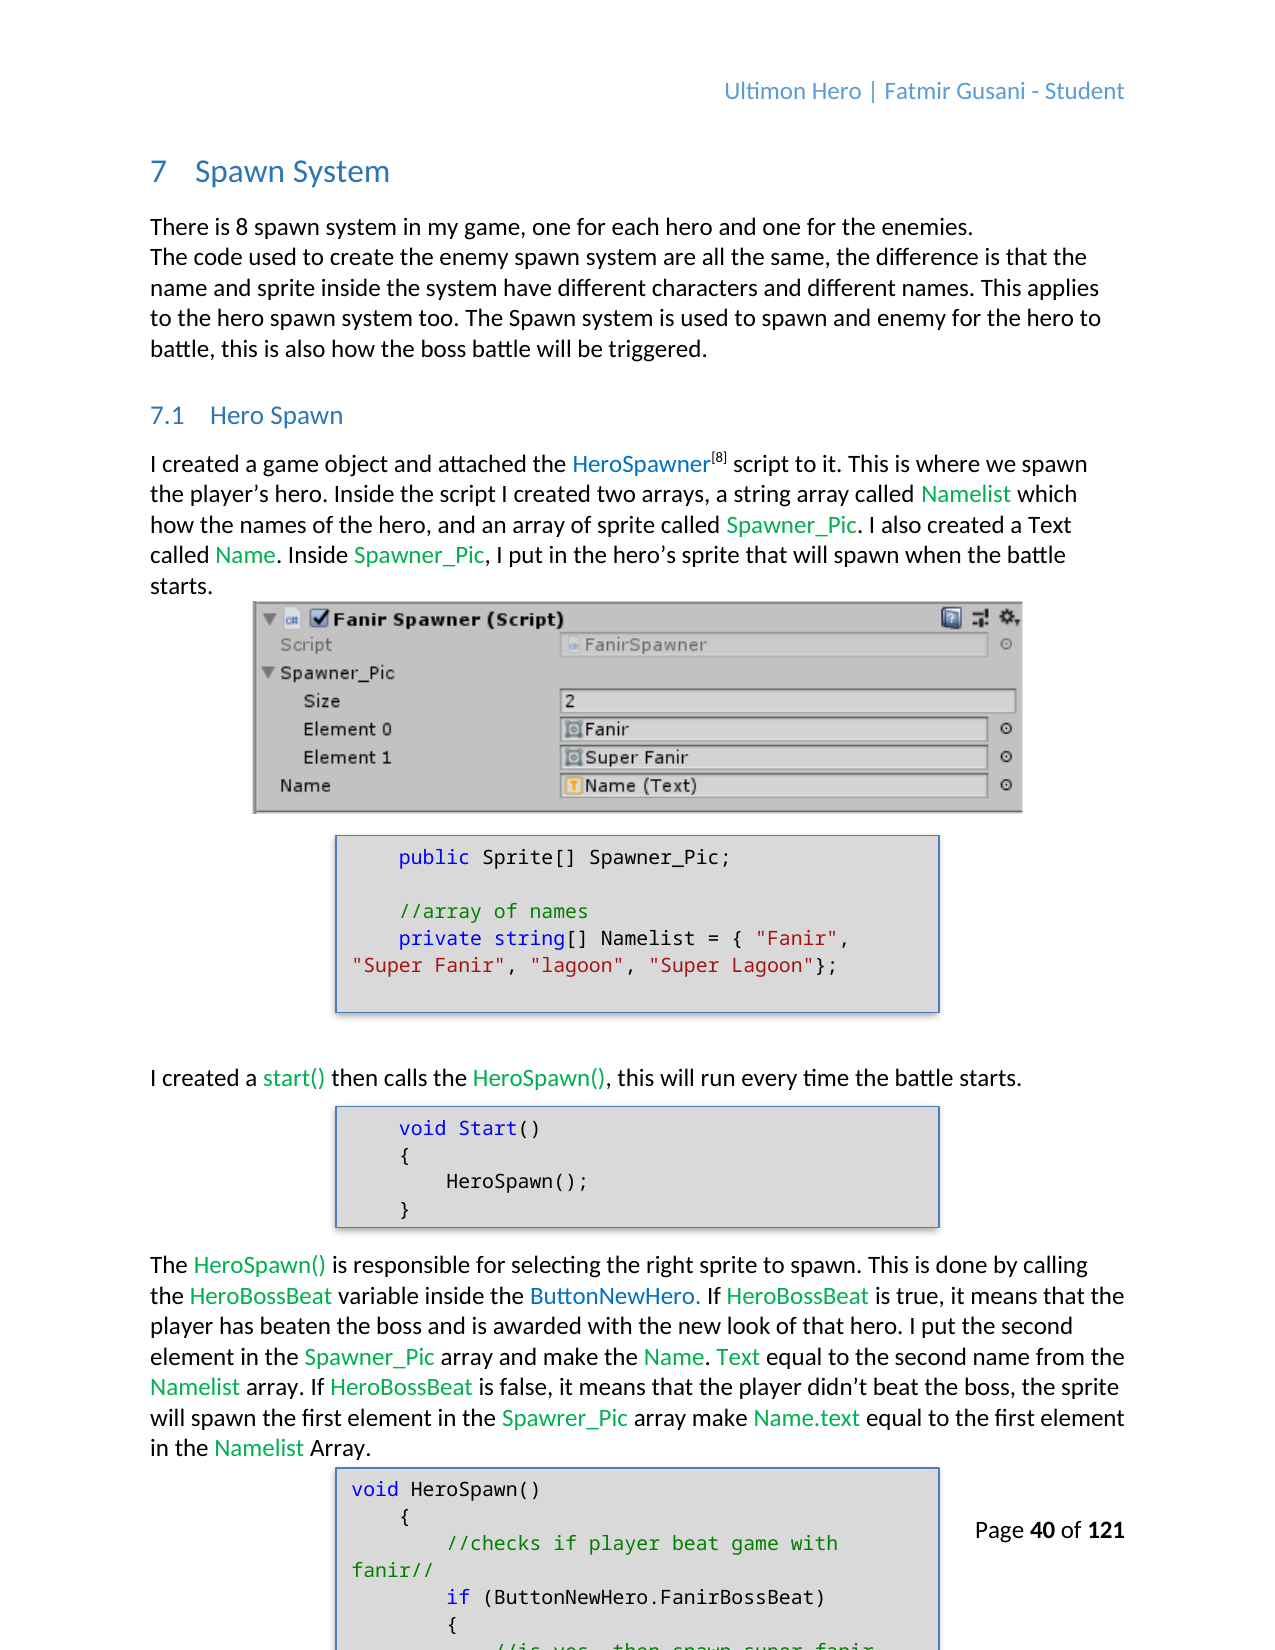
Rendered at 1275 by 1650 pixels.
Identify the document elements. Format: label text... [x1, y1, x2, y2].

text There is 8 spawn system in my game, one for each hero and one for the enemies. [150, 211, 1125, 242]
picture [252, 601, 1023, 814]
subtitle Spawn System [150, 150, 1125, 191]
text The code used to create the enemy spawn system are all the same, the difference is that the name and sprite inside the system have different characters and different names. This applies to the hero spawn system too. The Spawn system is used to spawn and enemy for the hero to battle, this is also how the boss battle will be triggered. [150, 242, 1125, 364]
subtitle Hero Spawn [150, 398, 1125, 431]
text I created a start() then calls the HeroSpawn(), this will run every time the battle starts. [150, 1062, 1125, 1093]
text I created a game object and attached the HeroSpawner[8] script to it. This is where we spawn the player’s hero. Inside the script I created two arrays, a string array called Namelist which how the names of the hero, and an array of sprite called Spawner_Pic. I also created a Text called Name. Inside Spawner_Pic, I put in the hero’s sprite that will spawn when the battle starts. [150, 448, 1125, 600]
text The HeroSpawn() is responsible for selecting the right sprite to spawn. This is done by calling the HeroBossBeat variable inside the ButtonNewHero. If HeroBossBeat is true, it means that the player has beaten the boss and is awarded with the new look of that hero. I put the second element in the Spawner_Pic array and make the Name. Text equal to the second name from the Namelist array. If HeroBossBeat is false, it means that the player didn’t beat the boss, the sprite will spawn the first element in the Spawrer_Pic array make Name.text equal to the first element in the Namelist Array. [150, 1249, 1125, 1463]
